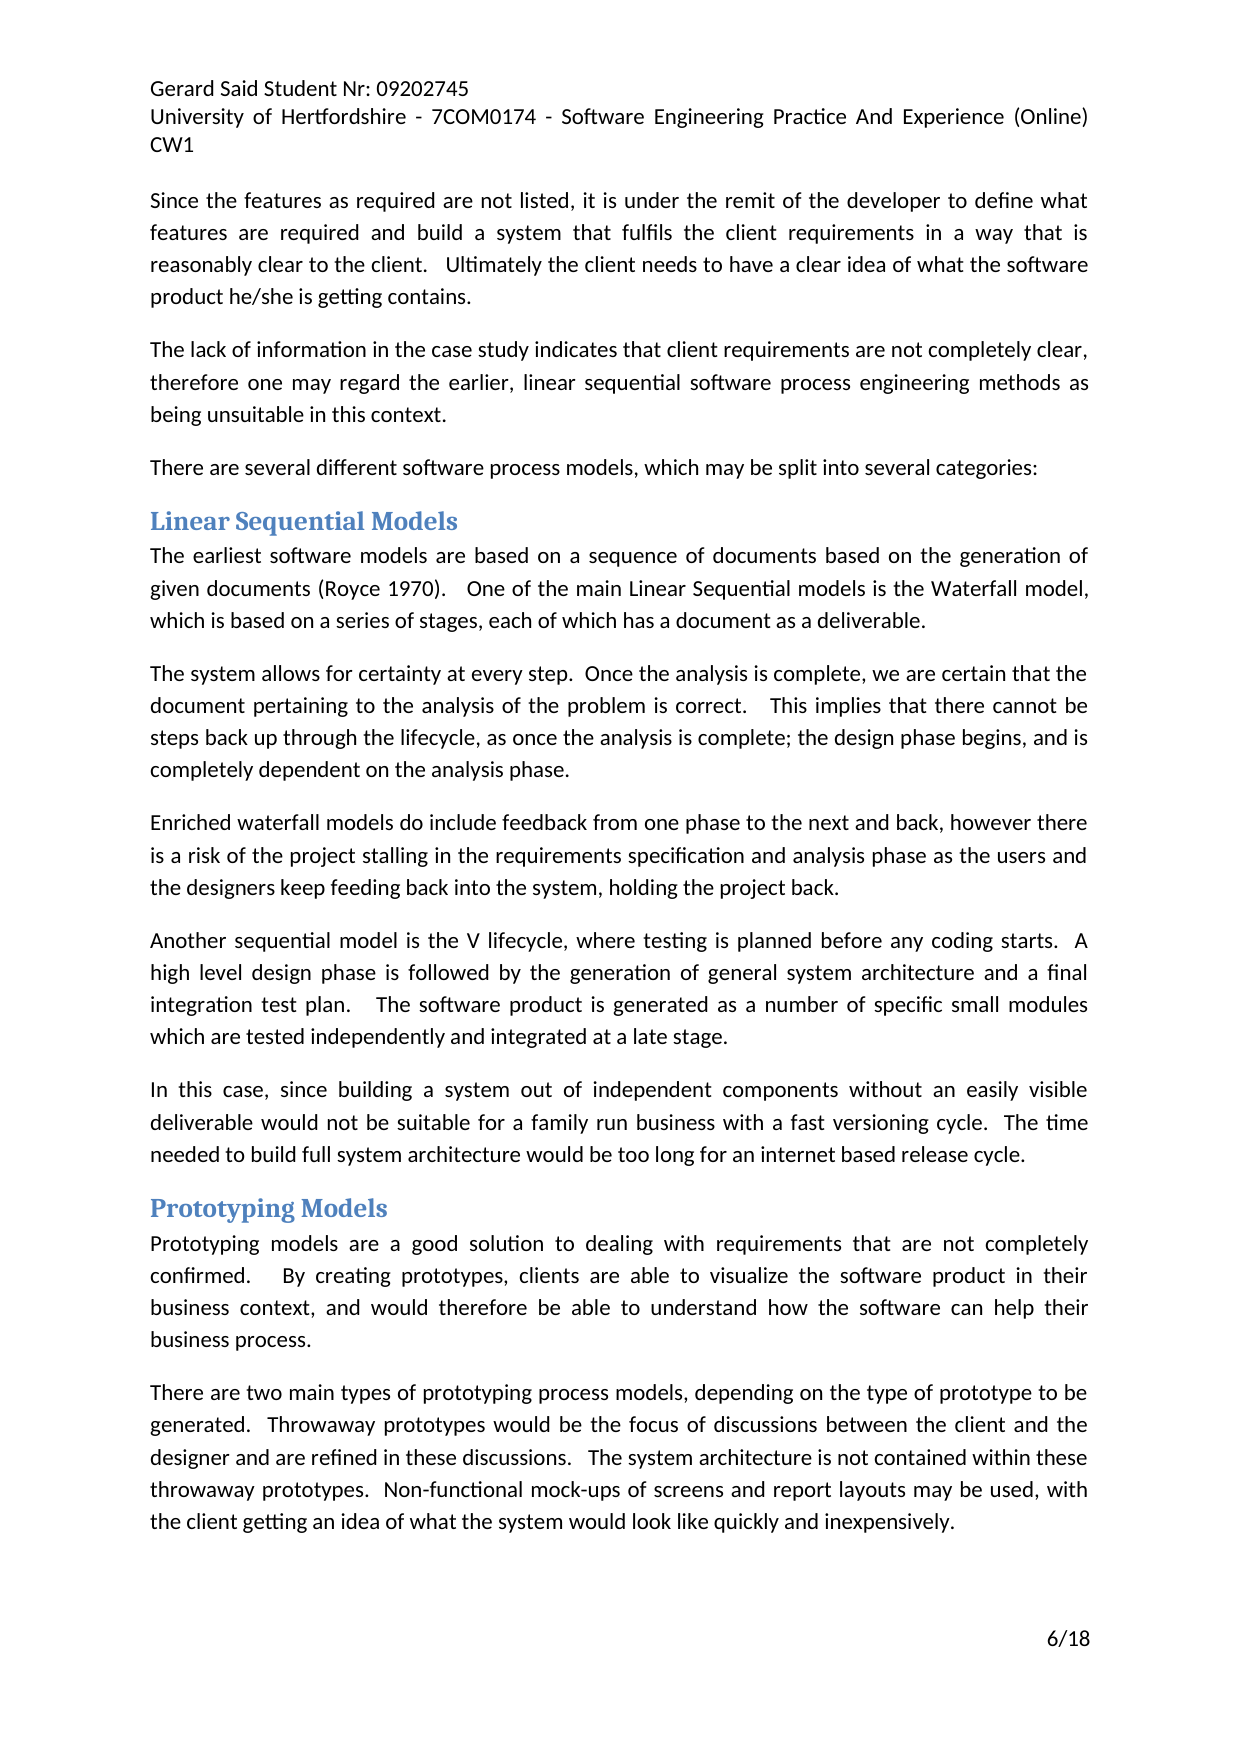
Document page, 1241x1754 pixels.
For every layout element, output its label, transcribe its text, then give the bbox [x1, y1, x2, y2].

text Another sequential model is the V lifecycle, where testing is planned before any coding starts. A high level design phase is followed by the generation of general system architecture and a final integration test plan. The software product is generated as a number of specific small modules which are tested independently and integrated at a late stage. [150, 926, 1090, 1051]
text In this case, since building a system out of independent components without an easily visible deliverable would not be suitable for a family run business with a fast versioning cycle. The time needed to build full system architecture would be too long for an internet based release cycle. [150, 1076, 1090, 1168]
text There are two main types of prototyping process models, depending on the type of prototype to be generated. Throwaway prototypes would be the focus of discussions between the client and the designer and are refined in these discussions. The system architecture is not contained within these throwaway prototypes. Non-functional mock-ups of screens and report layouts may be used, with the client getting an idea of what the system would look like quickly and inexpensively. [150, 1378, 1090, 1535]
subtitle Linear Sequential Models [150, 506, 1090, 537]
subtitle Prototyping Models [150, 1193, 1090, 1224]
text The earliest software models are based on a sequence of documents based on the generation of given documents. One of the main Linear Sequential models is the Waterfall model, which is based on a series of stages, each of which has a document as a deliverable. [150, 542, 1090, 634]
text The lack of information in the case study indicates that client requirements are not completely clear, therefore one may regard the earlier, linear sequential software process engineering methods as being unsuitable in this context. [150, 335, 1090, 428]
text The system allows for certainty at every step. Once the analysis is complete, we are certain that the document pertaining to the analysis of the problem is correct. This implies that there cannot be steps back up through the lifecycle, as once the analysis is complete; the design phase begins, and is completely dependent on the analysis phase. [150, 659, 1090, 783]
text Enriched waterfall models do include feedback from one phase to the next and back, however there is a risk of the project stalling in the requirements specification and analysis phase as the users and the designers keep feeding back into the system, holding the project back. [150, 808, 1090, 901]
text There are several different software process models, which may be split into several categories: [150, 453, 1090, 481]
text Since the features as required are not listed, it is under the remit of the developer to define what features are required and build a system that fulfils the client requirements in a way that is reasonably clear to the client. Ultimately the client needs to have a clear idea of what the software product he/she is getting contains. [150, 186, 1090, 310]
text Prototyping models are a good solution to dealing with requirements that are not completely confirmed. By creating prototypes, clients are able to visualize the software product in their business context, and would therefore be able to understand how the software can help their business process. [150, 1229, 1090, 1353]
